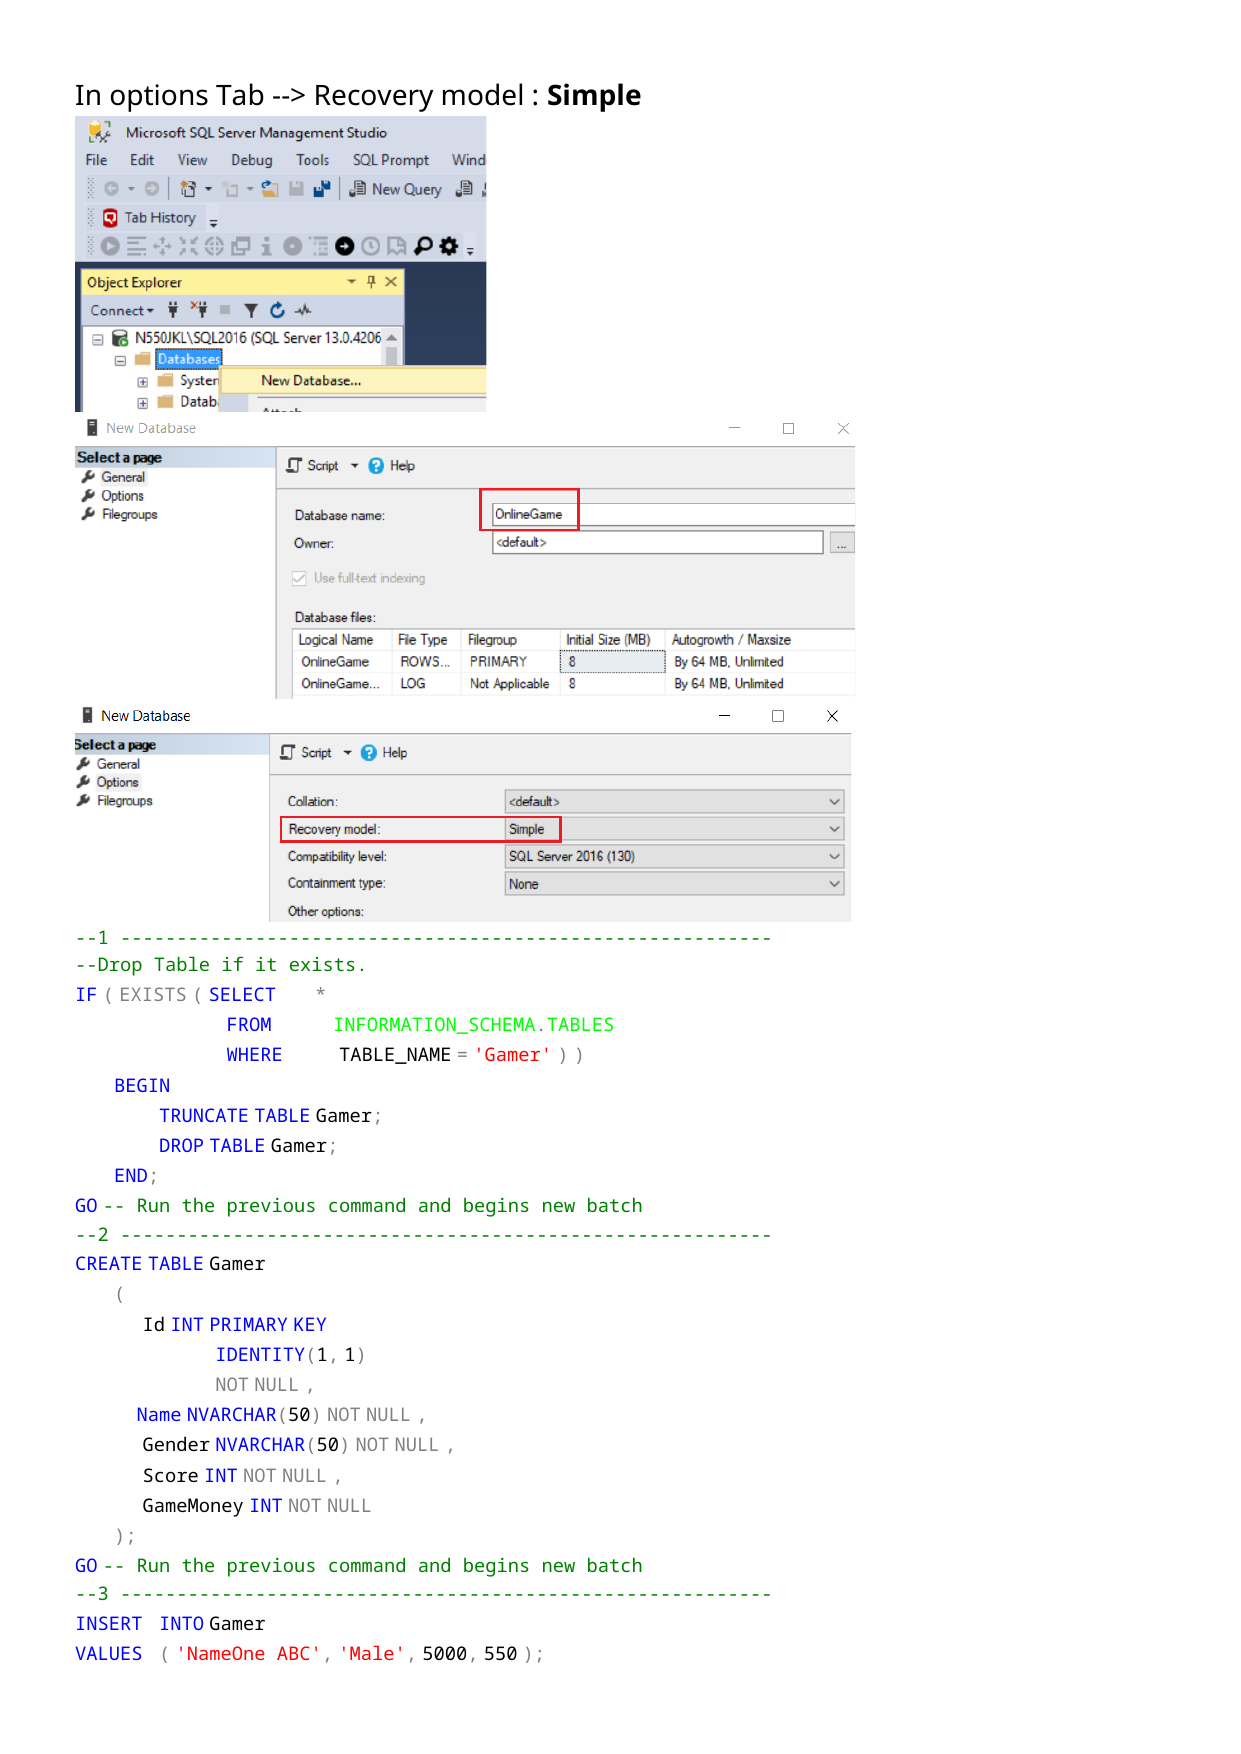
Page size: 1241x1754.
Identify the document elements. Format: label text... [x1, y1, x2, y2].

text BEGIN [75, 1070, 1165, 1098]
text DROP TABLE Gamer; [75, 1130, 1165, 1158]
text Id INT PRIMARY KEY [75, 1309, 1165, 1337]
text IF ( EXISTS ( SELECT * [75, 979, 1165, 1007]
text GO -- Run the previous command and begins new batch [75, 1191, 1165, 1219]
text GameMoney INT NOT NULL [75, 1490, 1165, 1518]
text ( [75, 1278, 1165, 1307]
text TRUNCATE TABLE Gamer; [75, 1100, 1165, 1128]
text FROM INFORMATION_SCHEMA.TABLES [75, 1009, 1165, 1037]
text Name NVARCHAR(50) NOT NULL , [75, 1399, 1165, 1427]
text Score INT NOT NULL , [75, 1460, 1165, 1488]
text --3 ---------------------------------------------------------- [75, 1581, 1165, 1606]
text CREATE TABLE Gamer [75, 1248, 1165, 1276]
text INSERT INTO Gamer [75, 1608, 1165, 1636]
text ); [75, 1520, 1165, 1548]
text --Drop Table if it exists. [75, 952, 1165, 977]
text END; [75, 1160, 1165, 1188]
picture [75, 413, 855, 699]
text WHERE TABLE_NAME = 'Gamer' ) ) [75, 1039, 1165, 1068]
picture [75, 116, 487, 412]
text --1 ---------------------------------------------------------- [75, 924, 1165, 950]
text NOT NULL , [75, 1369, 1165, 1397]
text IDENTITY(1, 1) [75, 1339, 1165, 1367]
text GO -- Run the previous command and begins new batch [75, 1550, 1165, 1578]
text Gender NVARCHAR(50) NOT NULL , [75, 1429, 1165, 1458]
text --2 ---------------------------------------------------------- [75, 1221, 1165, 1246]
text In options Tab --> Recovery model : Simple [75, 75, 1165, 113]
text VALUES ( 'NameOne ABC', 'Male', 5000, 550 ); [75, 1638, 1165, 1666]
picture [75, 700, 852, 922]
